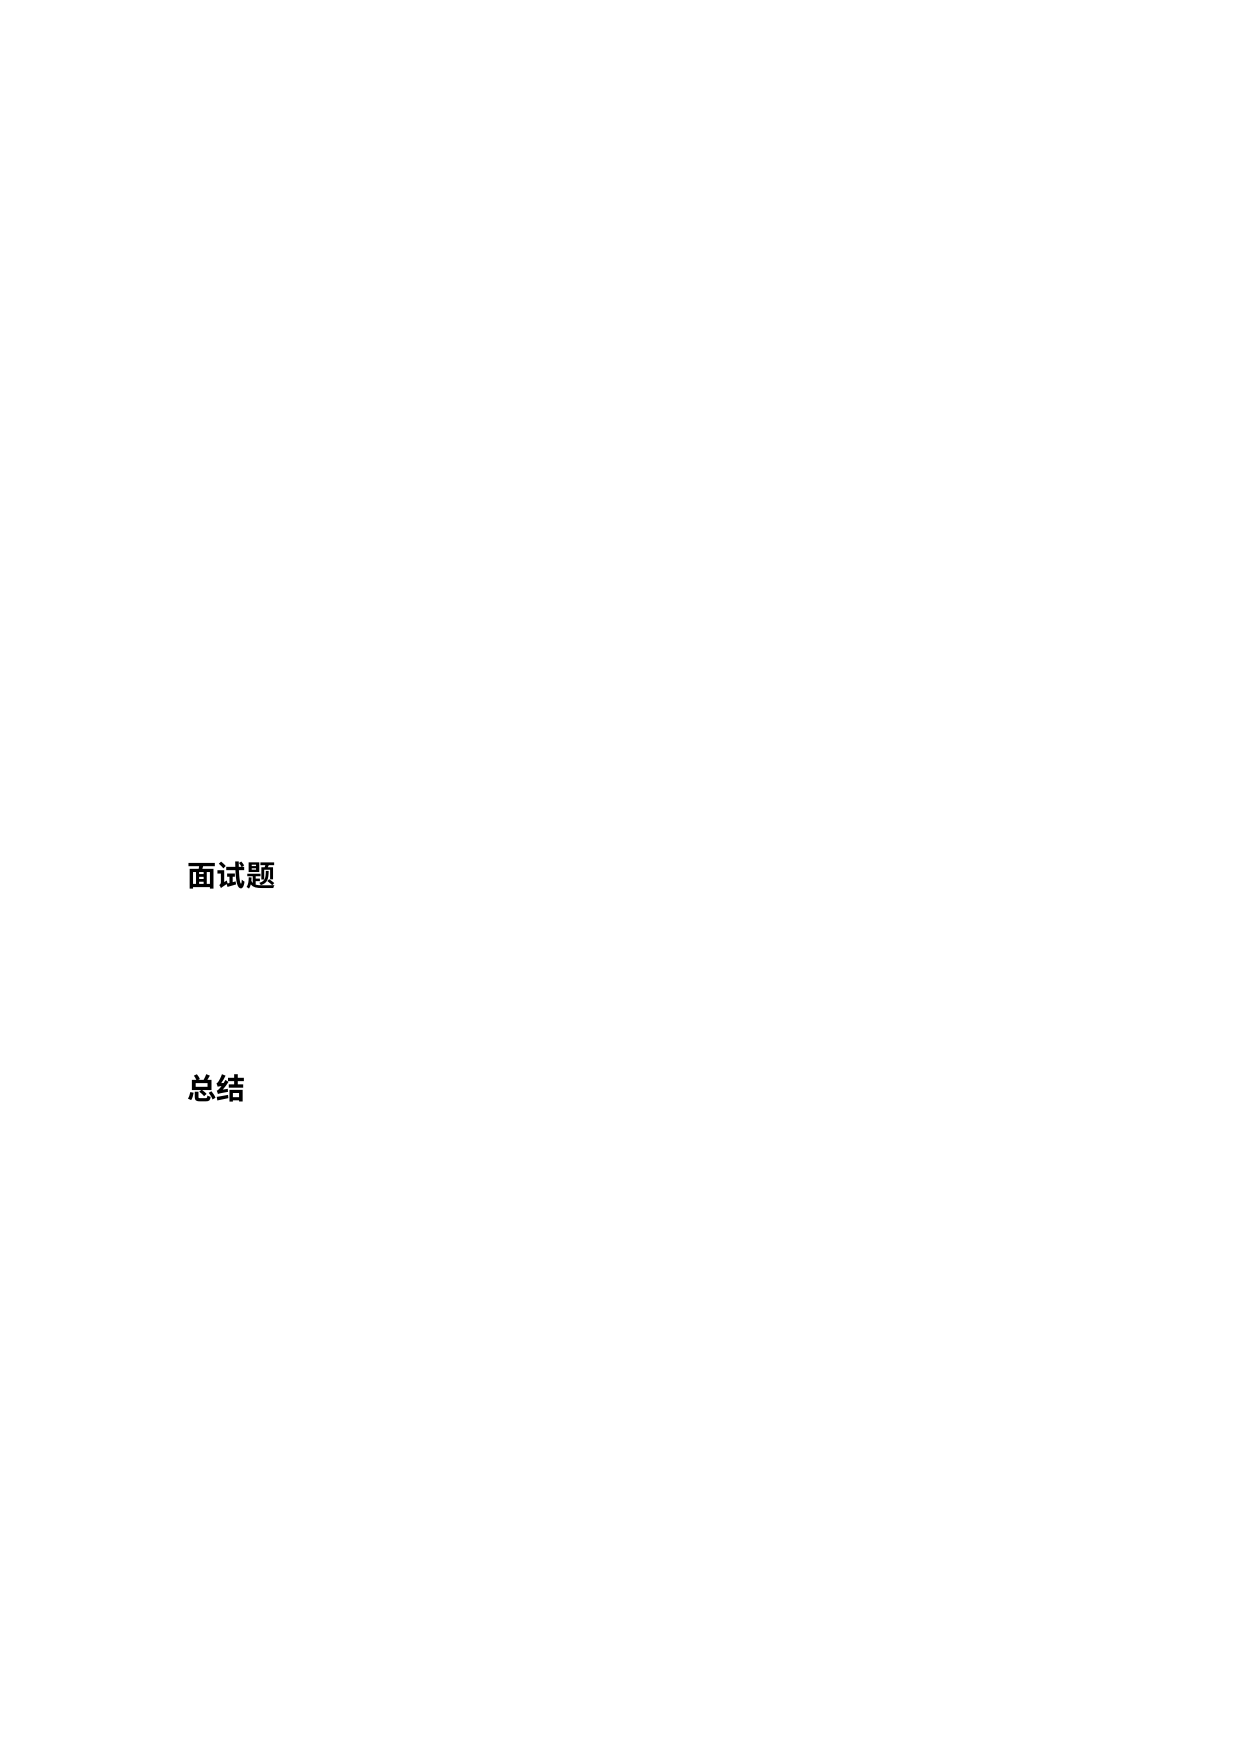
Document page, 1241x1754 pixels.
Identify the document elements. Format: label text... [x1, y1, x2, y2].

subtitle 总结 [187, 1054, 1053, 1119]
subtitle 面试题 [187, 841, 1053, 906]
